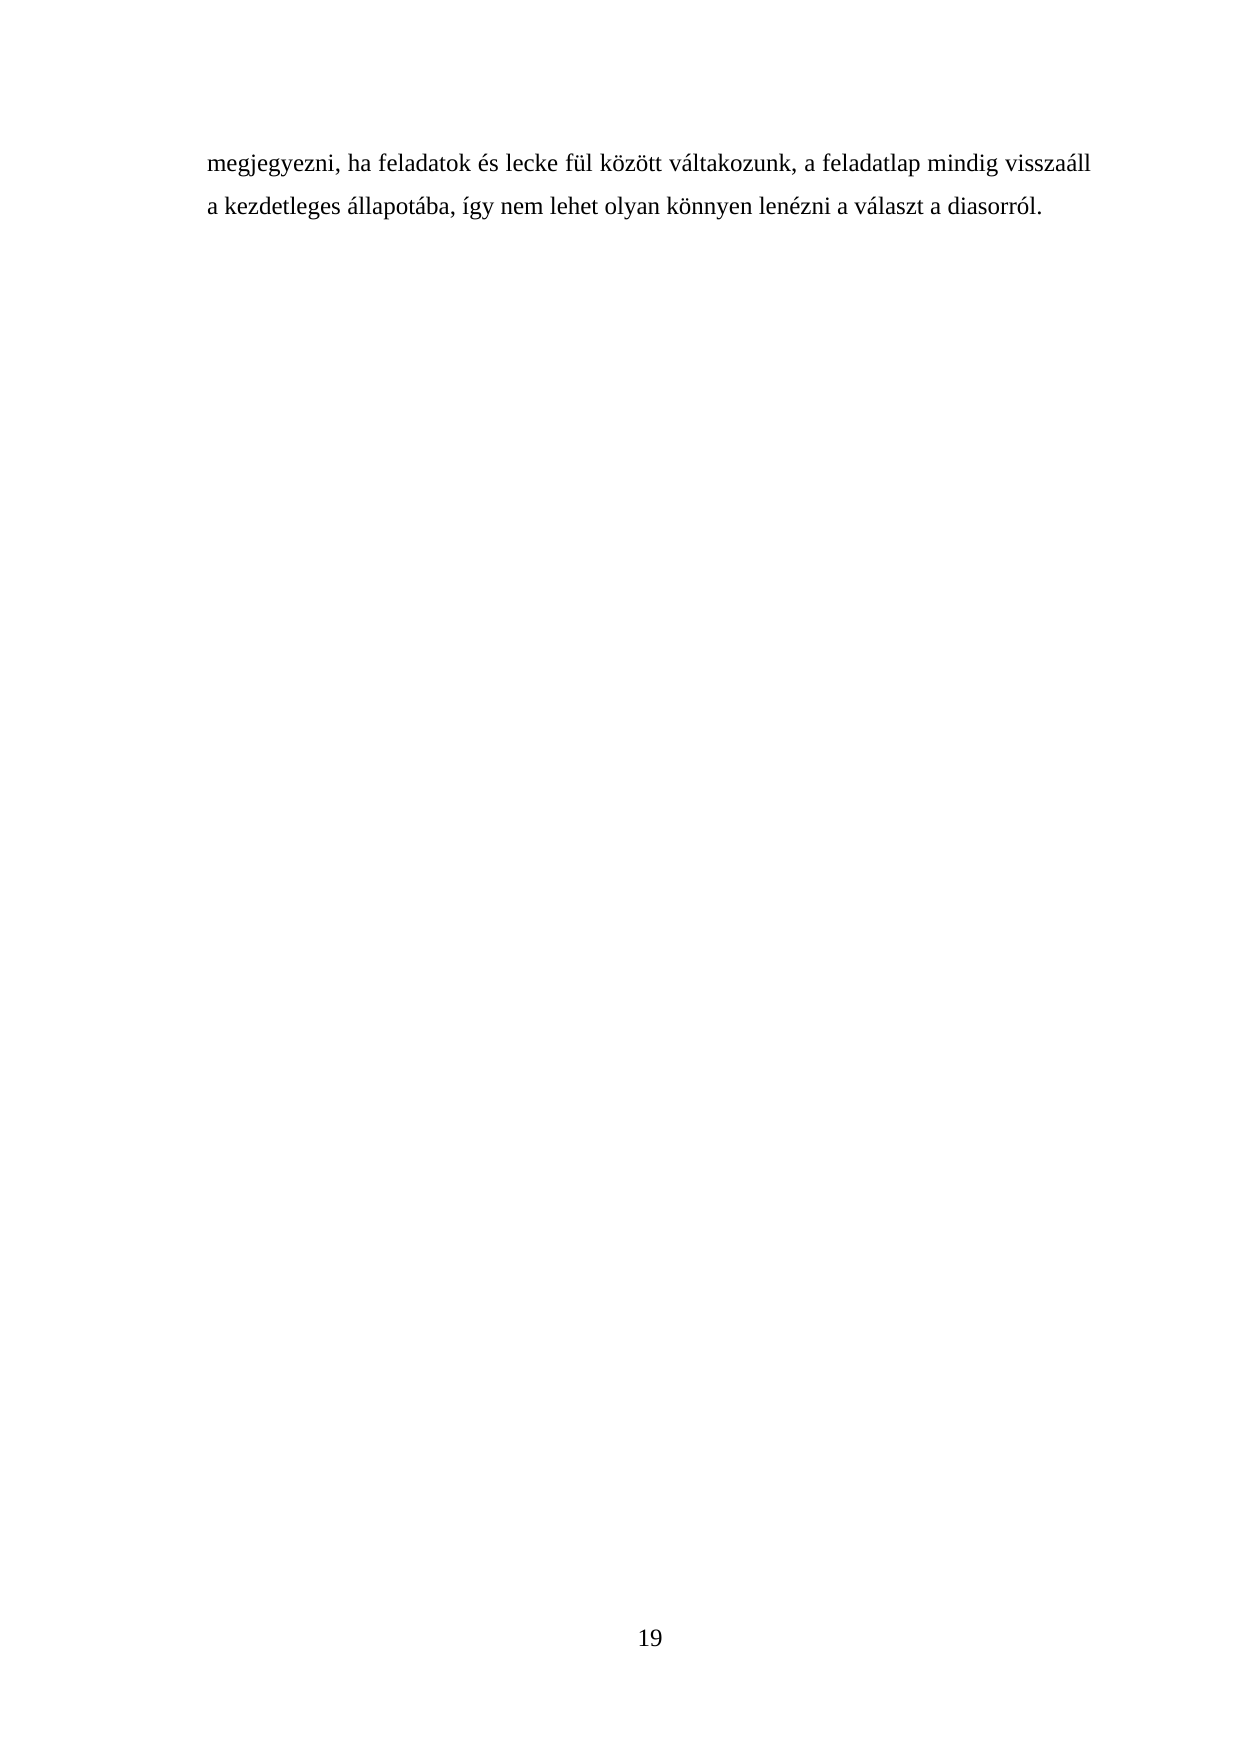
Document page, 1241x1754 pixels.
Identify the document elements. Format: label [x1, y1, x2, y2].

text [207, 148, 1092, 219]
